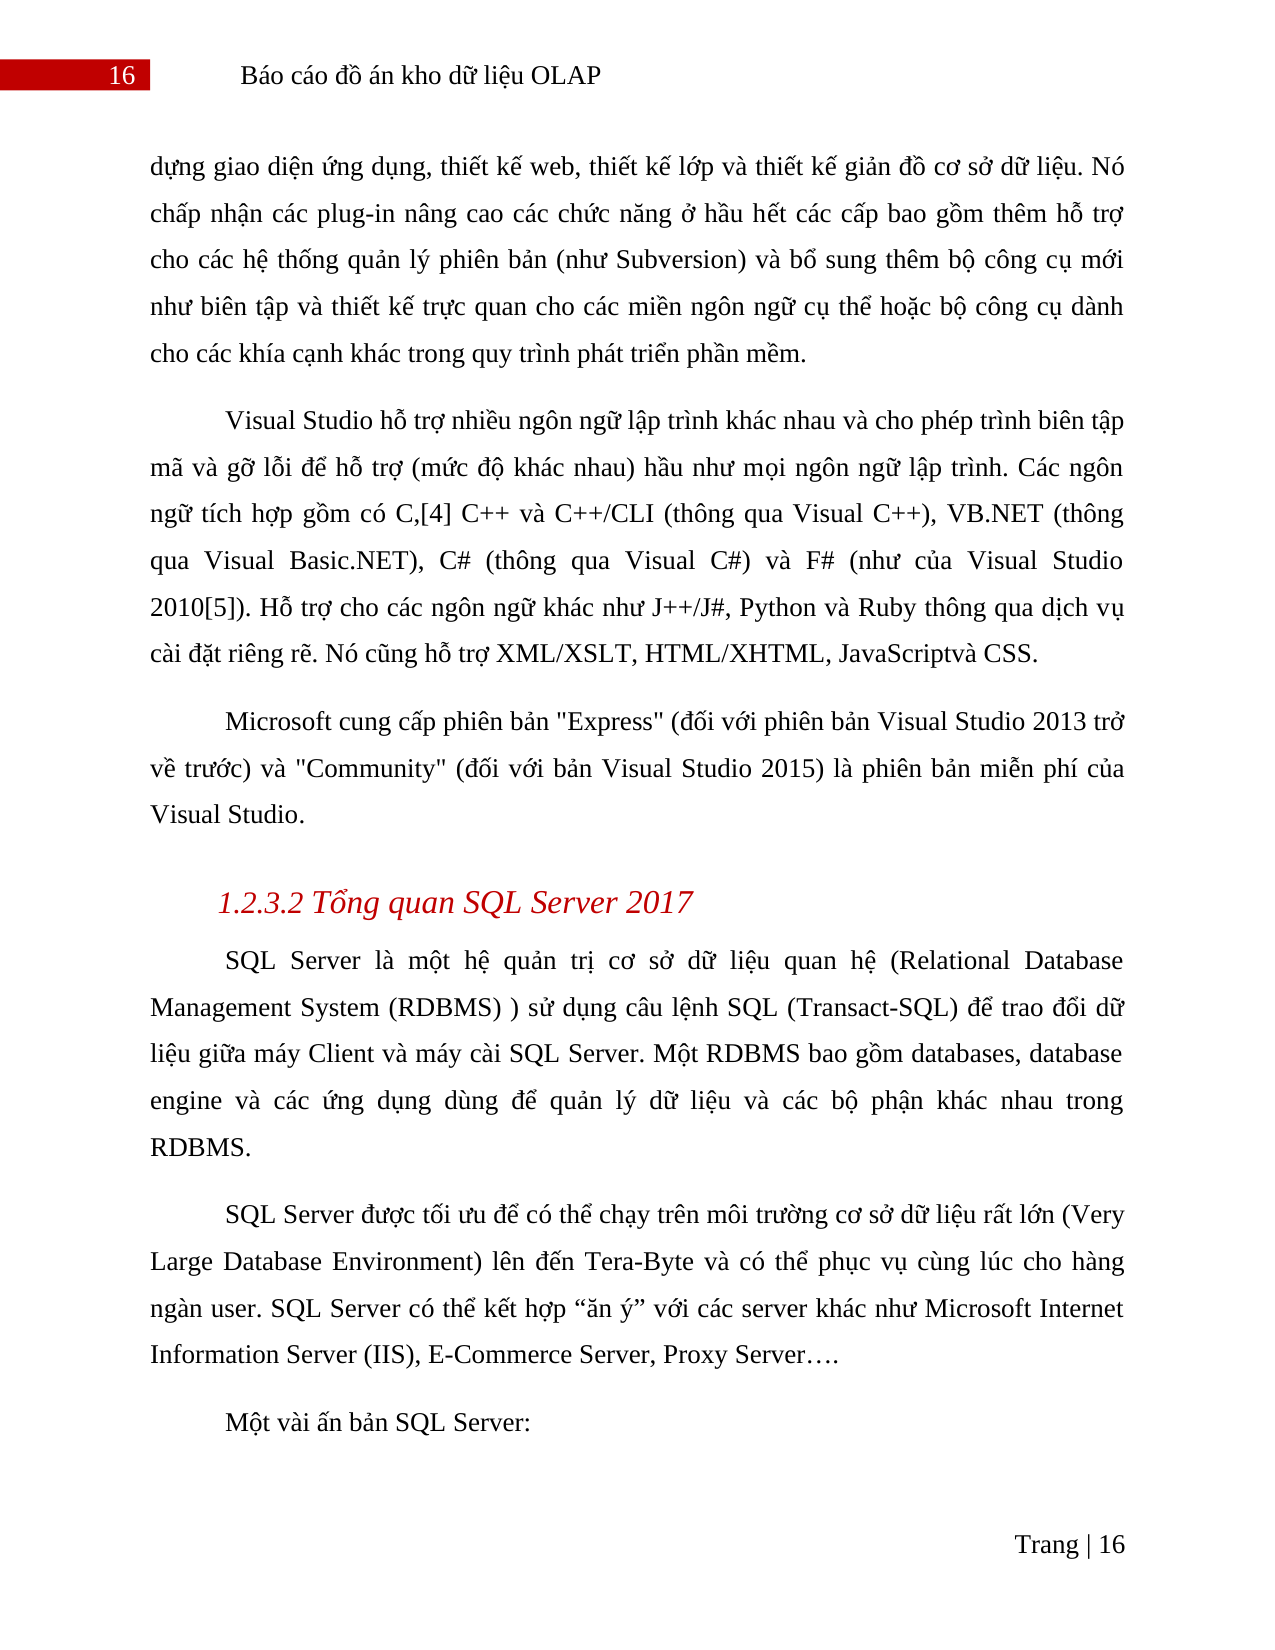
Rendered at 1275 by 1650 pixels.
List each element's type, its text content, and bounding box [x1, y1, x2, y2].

text SQL Server là một hệ quản trị cơ sở dữ liệu quan hệ (Relational Database Management System (RDBMS) ) sử dụng câu lệnh SQL (Transact-SQL) để trao đổi dữ liệu giữa máy Client và máy cài SQL Server. Một RDBMS bao gồm databases, database engine và các ứng dụng dùng để quản lý dữ liệu và các bộ phận khác nhau trong RDBMS. [150, 944, 1125, 1162]
text SQL Server được tối ưu để có thể chạy trên môi trường cơ sở dữ liệu rất lớn (Very Large Database Environment) lên đến Tera-Byte và có thể phục vụ cùng lúc cho hàng ngàn user. SQL Server có thể kết hợp “ăn ý” với các server khác như Microsoft Internet Information Server (IIS), E-Commerce Server, Proxy Server…. [150, 1198, 1125, 1369]
text Tổng quan SQL Server 2017 [217, 882, 1125, 921]
text Microsoft cung cấp phiên bản "Express" (đối với phiên bản Visual Studio 2013 trở về trước) và "Community" (đối với bản Visual Studio 2015) là phiên bản miễn phí của Visual Studio. [150, 705, 1125, 829]
text Một vài ấn bản SQL Server: [150, 1406, 1125, 1437]
text Visual Studio hỗ trợ nhiều ngôn ngữ lập trình khác nhau và cho phép trình biên tập mã và gỡ lỗi để hỗ trợ (mức độ khác nhau) hầu như mọi ngôn ngữ lập trình. Các ngôn ngữ tích hợp gồm có C,[4] C++ và C++/CLI (thông qua Visual C++), VB.NET (thông qua Visual Basic.NET), C# (thông qua Visual C#) và F# (như của Visual Studio 2010[5]). Hỗ trợ cho các ngôn ngữ khác như J++/J#, Python và Ruby thông qua dịch vụ cài đặt riêng rẽ. Nó cũng hỗ trợ XML/XSLT, HTML/XHTML, JavaScriptvà CSS. [150, 404, 1125, 669]
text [150, 150, 1125, 368]
